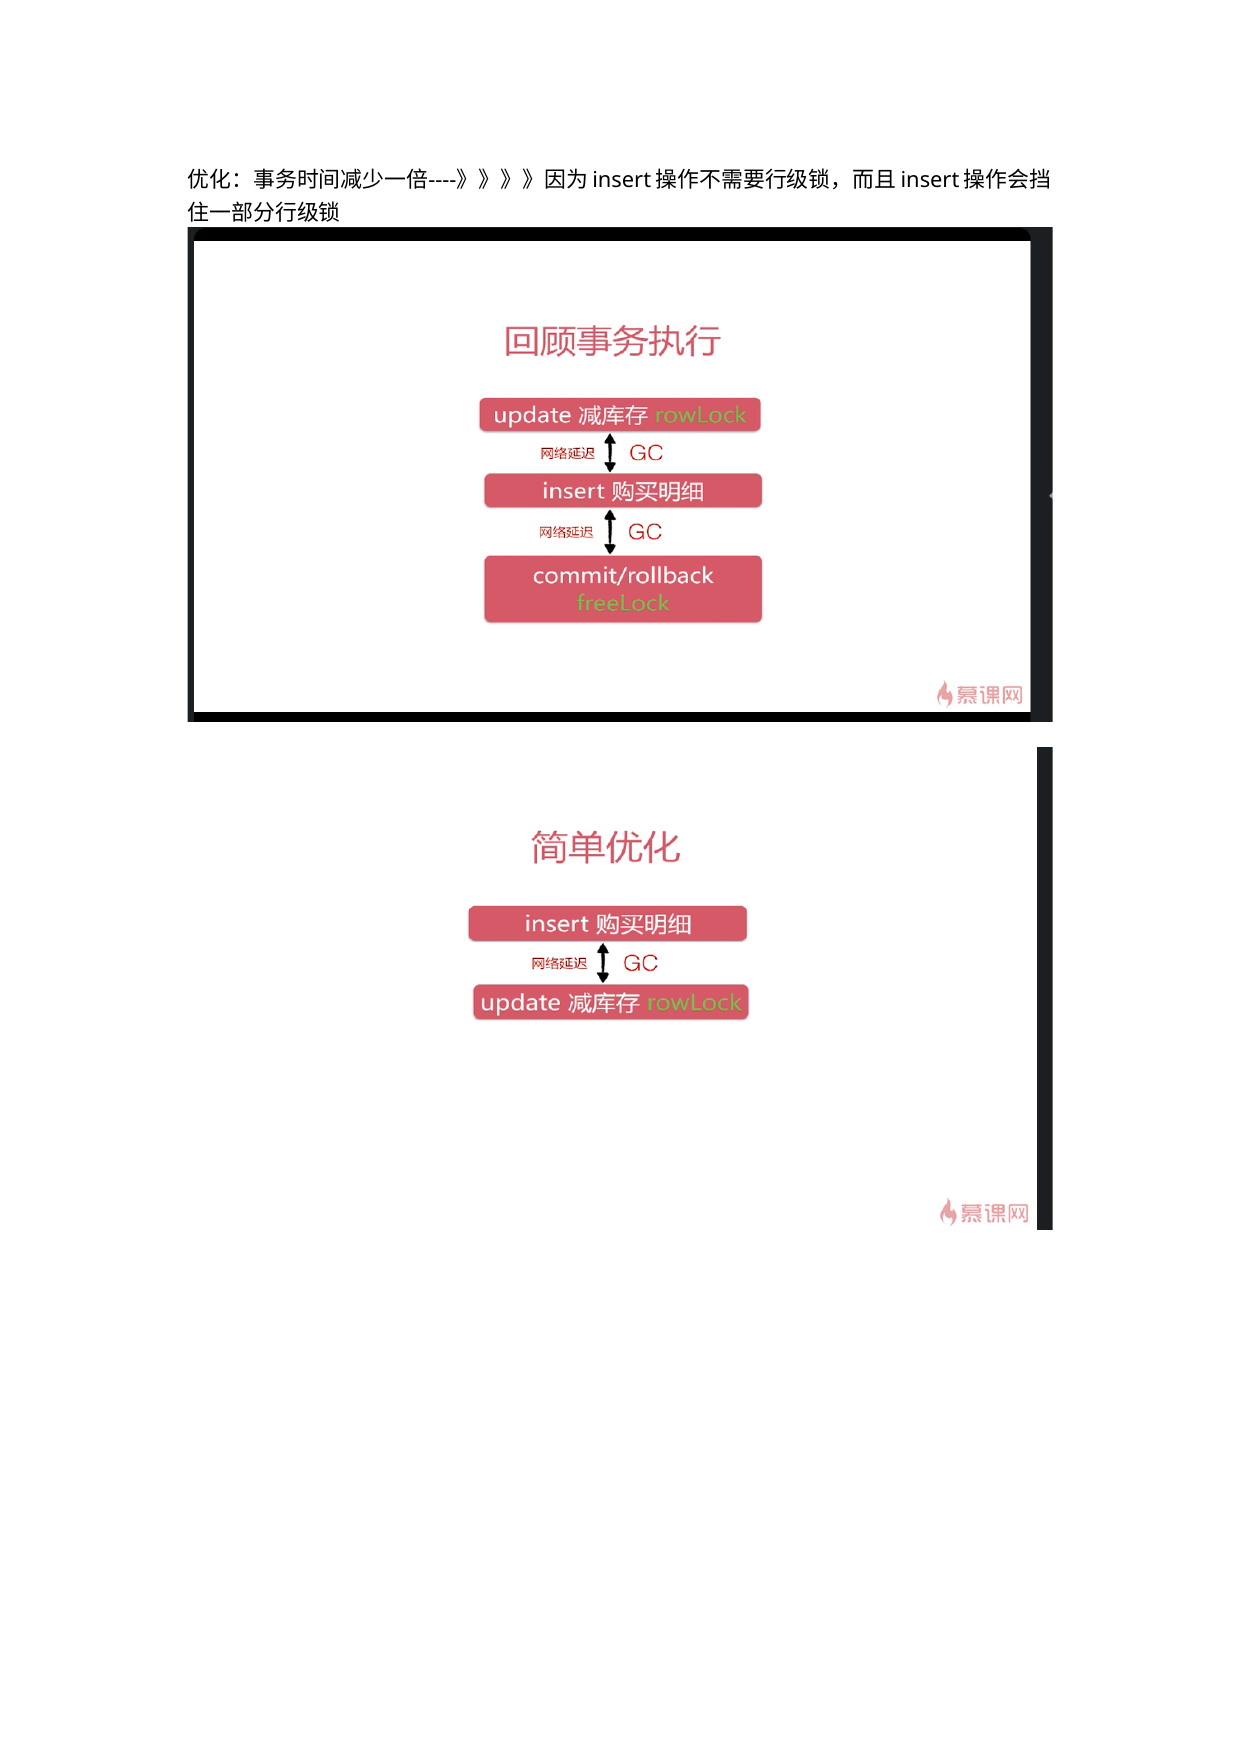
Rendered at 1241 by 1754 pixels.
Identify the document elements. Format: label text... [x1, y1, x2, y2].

picture [187, 747, 1053, 1230]
text 优化：事务时间减少一倍----》》》》因为insert操作不需要行级锁，而且insert操作会挡住一部分行级锁 [187, 162, 1053, 227]
picture [187, 227, 1053, 722]
